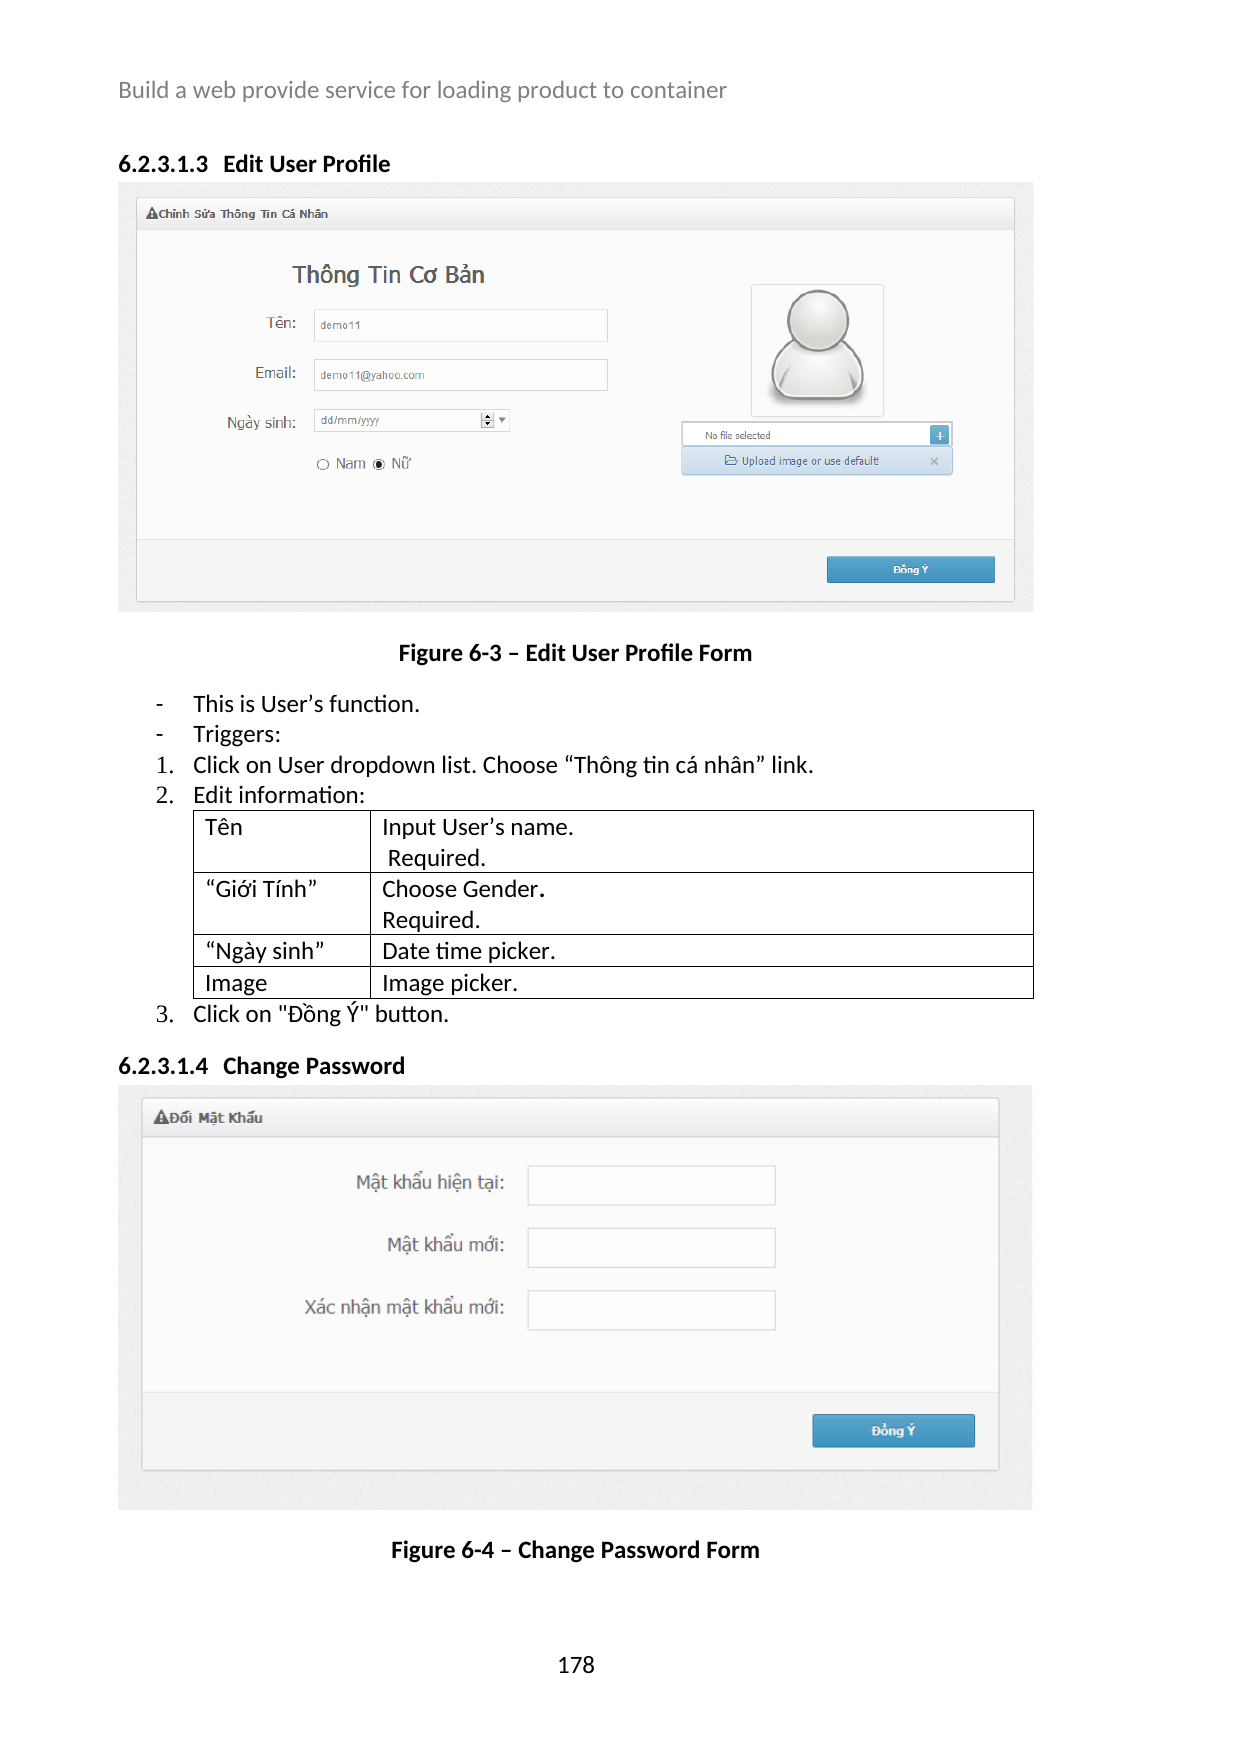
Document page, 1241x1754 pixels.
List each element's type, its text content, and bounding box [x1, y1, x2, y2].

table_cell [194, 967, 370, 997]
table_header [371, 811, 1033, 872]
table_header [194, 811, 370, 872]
text Figure 6-4 – Change Password Form [118, 1535, 1033, 1565]
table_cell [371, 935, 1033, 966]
list Triggers: [156, 719, 1033, 749]
picture [118, 1085, 1033, 1510]
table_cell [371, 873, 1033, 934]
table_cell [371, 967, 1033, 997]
list Click on User dropdown list. Choose “Thông tin cá nhân” link. [156, 749, 1033, 780]
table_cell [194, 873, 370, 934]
subtitle Edit User Profile [118, 148, 1033, 178]
list Edit information: [156, 780, 1033, 810]
list This is User’s function. [156, 688, 1033, 719]
text Figure 6-3 – Edit User Profile Form [118, 637, 1033, 667]
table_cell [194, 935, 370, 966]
picture [118, 182, 1034, 612]
list Click on "Đồng Ý" button. [156, 998, 1033, 1029]
subtitle Change Password [118, 1050, 1033, 1080]
